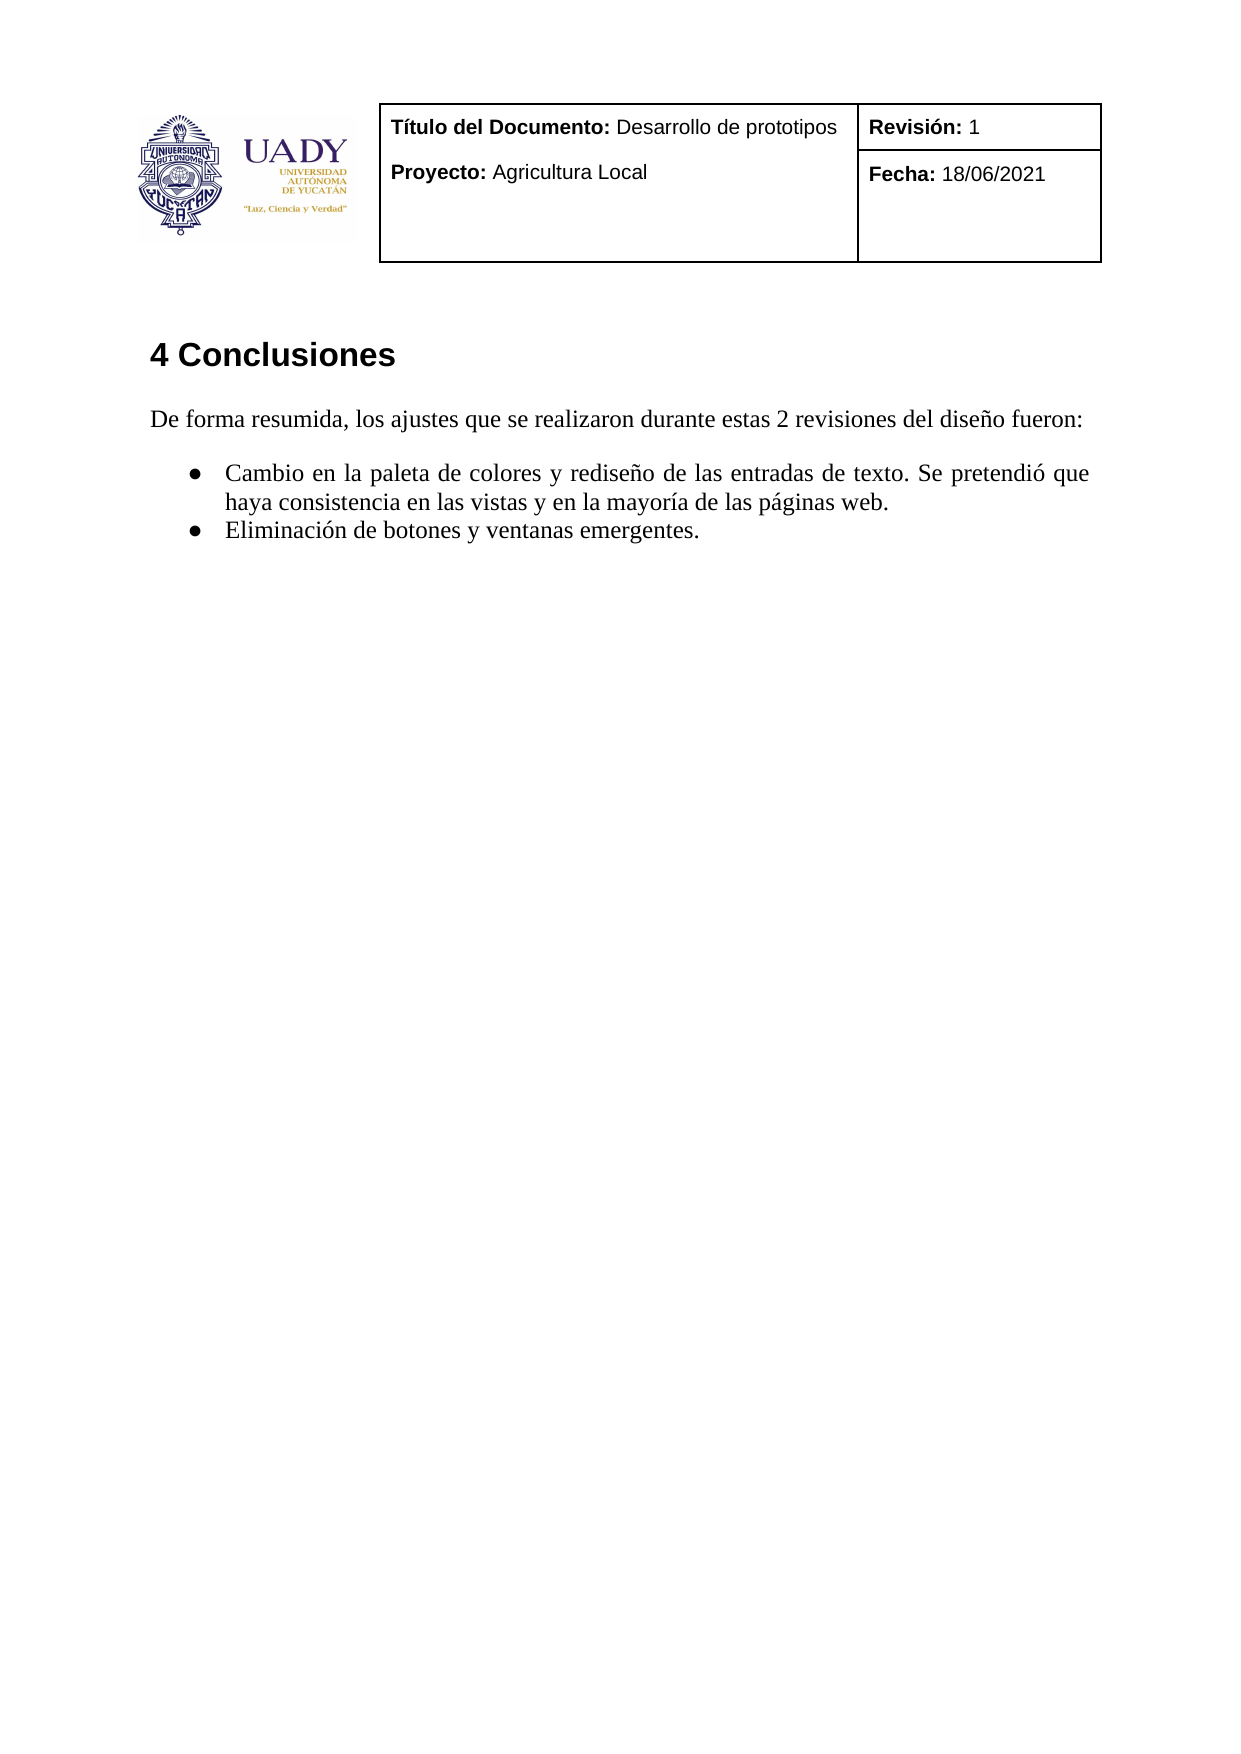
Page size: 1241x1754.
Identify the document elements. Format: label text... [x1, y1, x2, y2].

picture [137, 115, 358, 243]
list Eliminación de botones y ventanas emergentes. [187, 515, 1090, 544]
list Cambio en la paleta de colores y rediseño de las entradas de texto. Se pretendió que haya consistencia en las vistas y en la mayoría de las páginas web. [187, 458, 1090, 515]
text De forma resumida, los ajustes que se realizaron durante estas 2 revisiones del diseño fueron: [150, 404, 1090, 433]
subtitle 4 Conclusiones [150, 335, 1090, 373]
